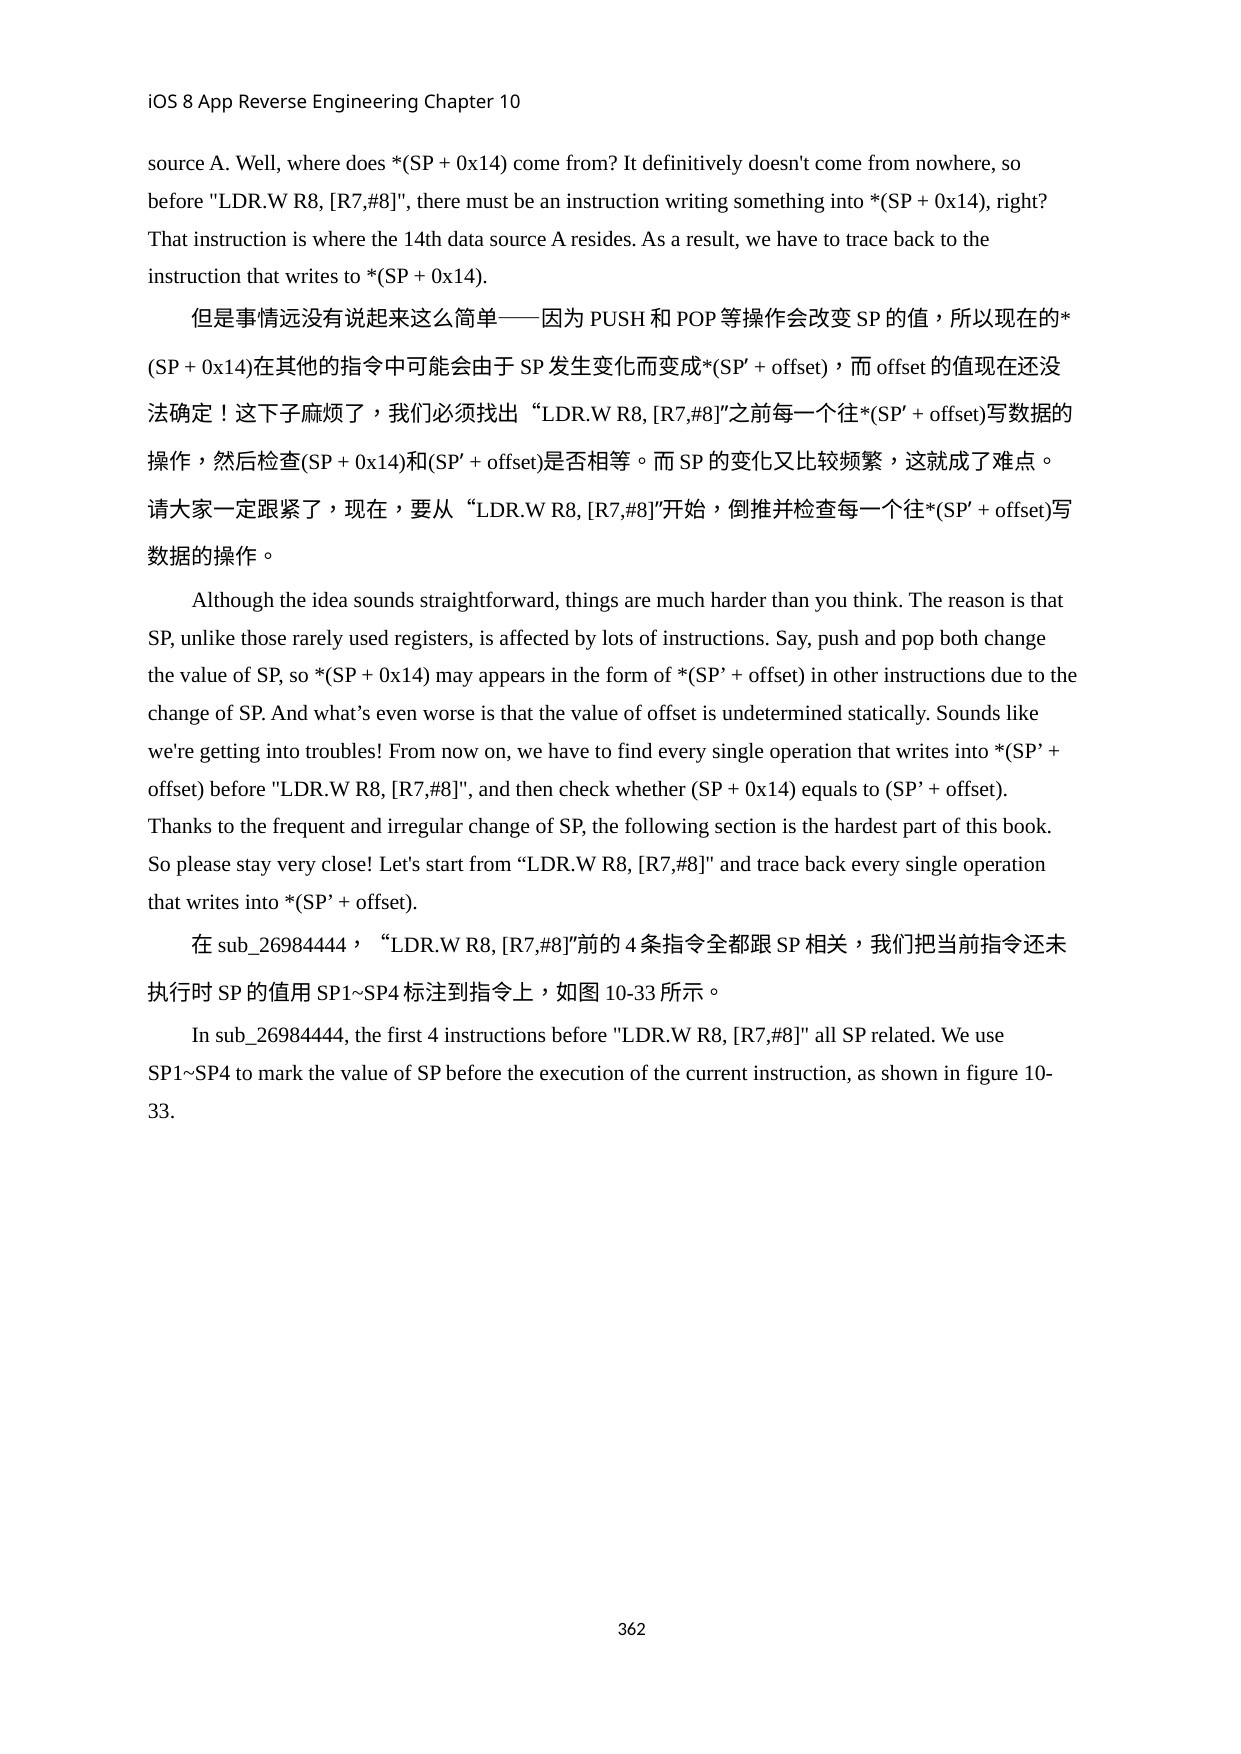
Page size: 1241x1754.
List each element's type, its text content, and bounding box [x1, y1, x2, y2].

text Although the idea sounds straightforward, things are much harder than you think. The reason is that SP, unlike those rarely used registers, is affected by lots of instructions. Say, push and pop both change the value of SP, so *(SP + 0x14) may appears in the form of *(SP’ + offset) in other instructions due to the change of SP. And what’s even worse is that the value of offset is undetermined statically. Sounds like we're getting into troubles! From now on, we have to find every single operation that writes into *(SP’ + offset) before "LDR.W R8, [R7,#8]", and then check whether (SP + 0x14) equals to (SP’ + offset). Thanks to the frequent and irregular change of SP, the following section is the hardest part of this book. So please stay very close! Let's start from “LDR.W R8, [R7,#8]" and trace back every single operation that writes into *(SP’ + offset). [148, 587, 1078, 914]
text In sub_26984444, the first 4 instructions before "LDR.W R8, [R7,#8]" all SP related. We use SP1~SP4 to mark the value of SP before the execution of the current instruction, as shown in figure 10-33. [148, 1022, 1078, 1123]
text 但是事情远没有说起来这么简单——因为PUSH和POP等操作会改变SP的值，所以现在的*(SP + 0x14)在其他的指令中可能会由于SP发生变化而变成*(SP’ + offset)，而offset的值现在还没法确定！这下子麻烦了，我们必须找出“LDR.W R8, [R7,#8]”之前每一个往*(SP’ + offset)写数据的操作，然后检查(SP + 0x14)和(SP’ + offset)是否相等。而SP的变化又比较频繁，这就成了难点。请大家一定跟紧了，现在，要从“LDR.W R8, [R7,#8]”开始，倒推并检查每一个往*(SP’ + offset)写数据的操作。 [148, 301, 1078, 571]
text 在sub_26984444，“LDR.W R8, [R7,#8]”前的4条指令全都跟SP相关，我们把当前指令还未执行时SP的值用SP1~SP4标注到指令上，如图10-33所示。 [148, 927, 1078, 1006]
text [148, 150, 1078, 289]
